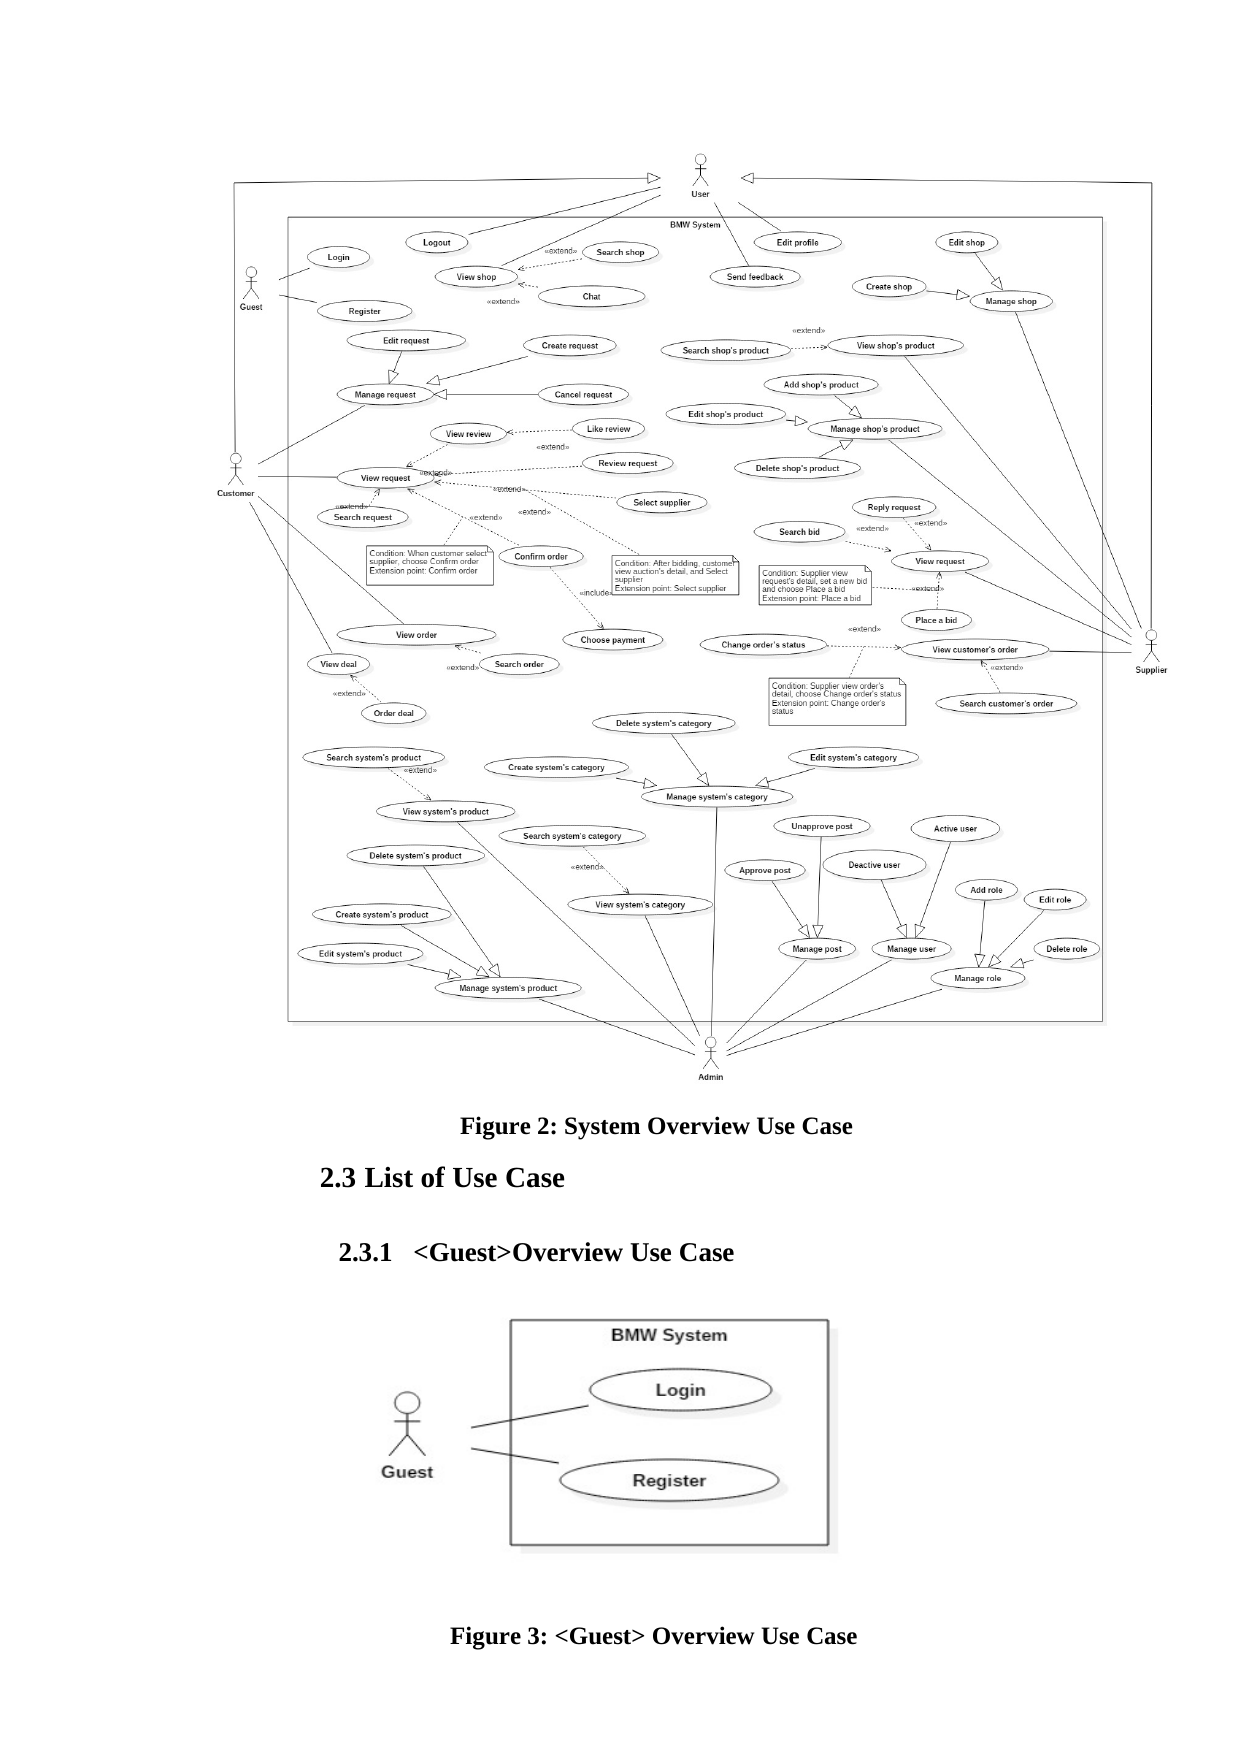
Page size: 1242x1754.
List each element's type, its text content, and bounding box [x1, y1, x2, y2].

picture [208, 147, 1195, 1109]
picture [331, 1308, 880, 1590]
text 2.3 List of Use Case [319, 1161, 1135, 1194]
text Figure 2: System Overview Use Case [225, 1110, 1012, 1140]
text Figure 3: <Guest> Overview Use Case [225, 1621, 1135, 1650]
text 2.3.1 <Guest>Overview Use Case [338, 1237, 1135, 1266]
